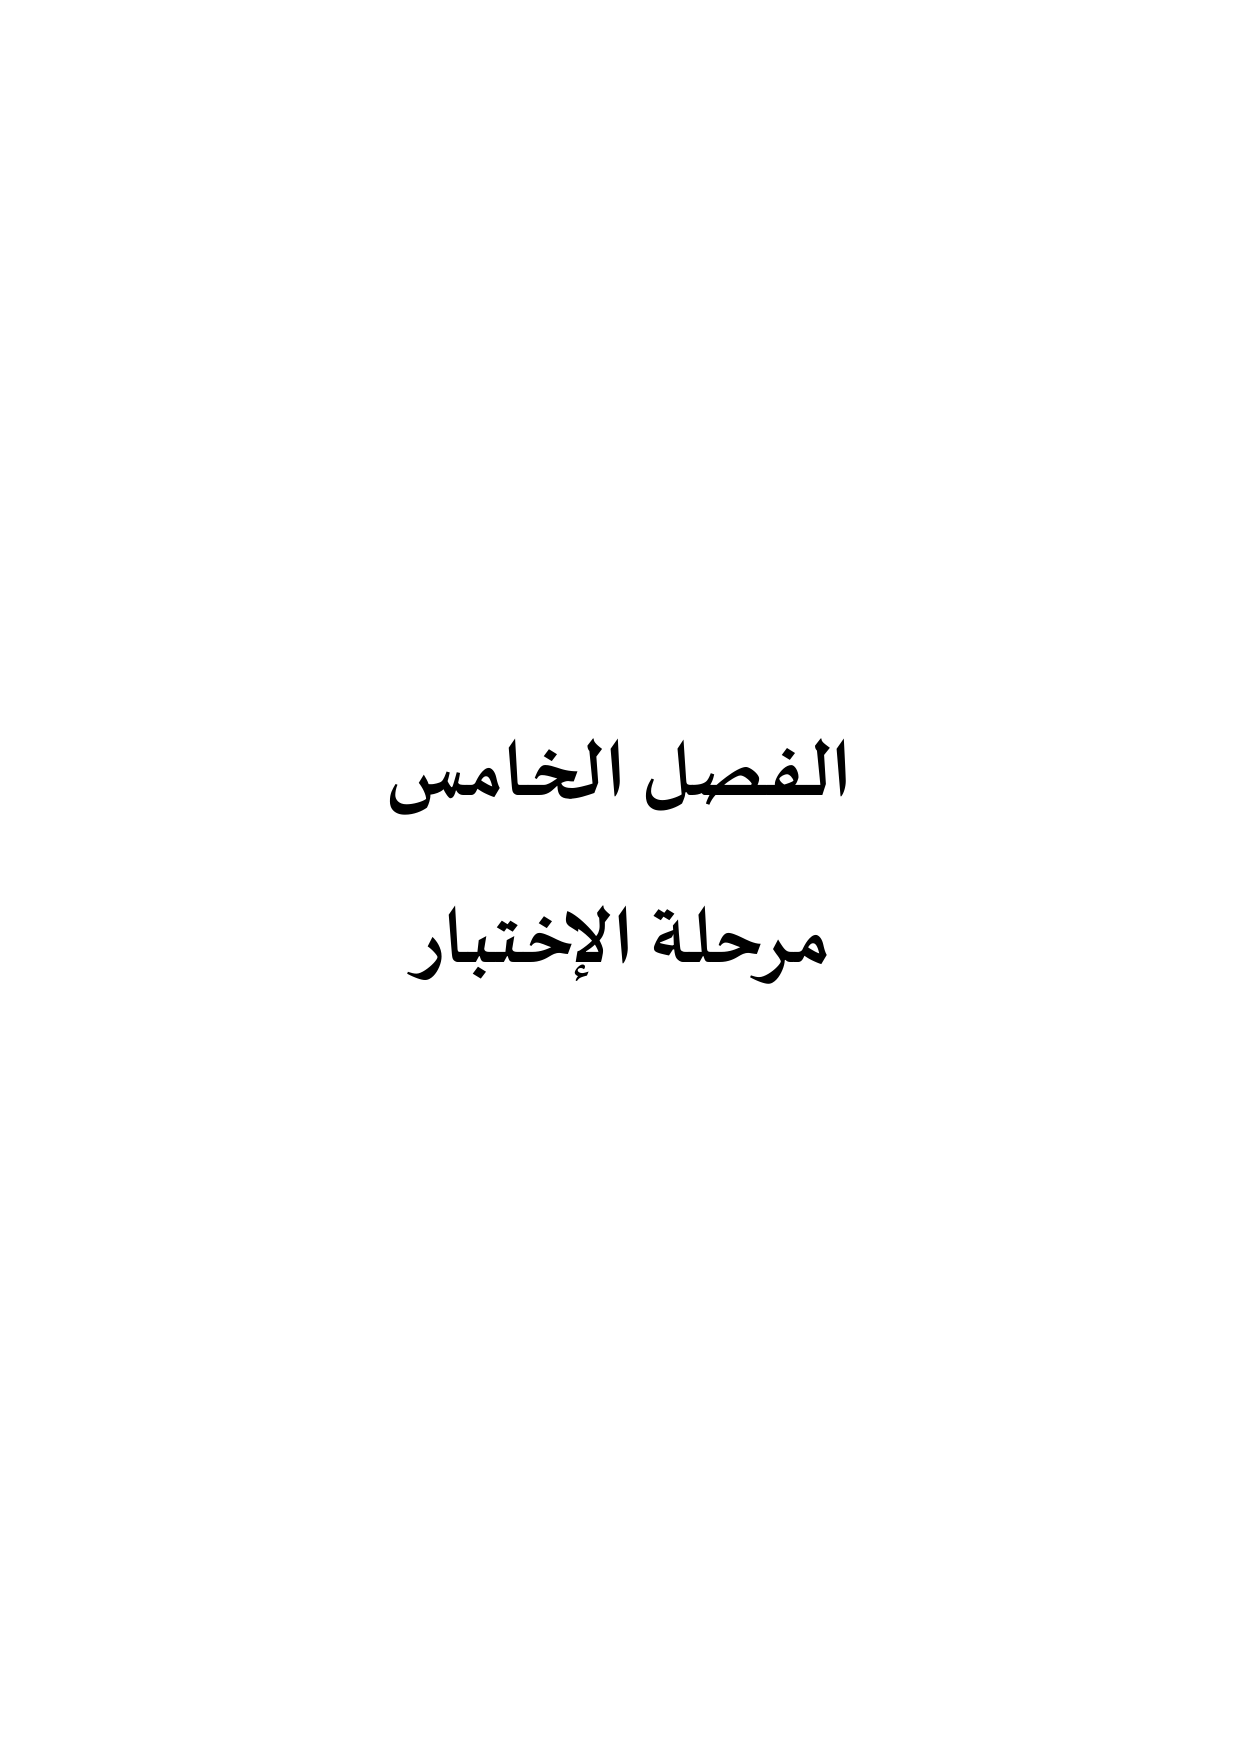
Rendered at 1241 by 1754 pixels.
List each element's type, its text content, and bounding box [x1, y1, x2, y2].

text الفصل الخامس [187, 707, 1053, 847]
text مرحلة الإختبار [187, 874, 1053, 1014]
